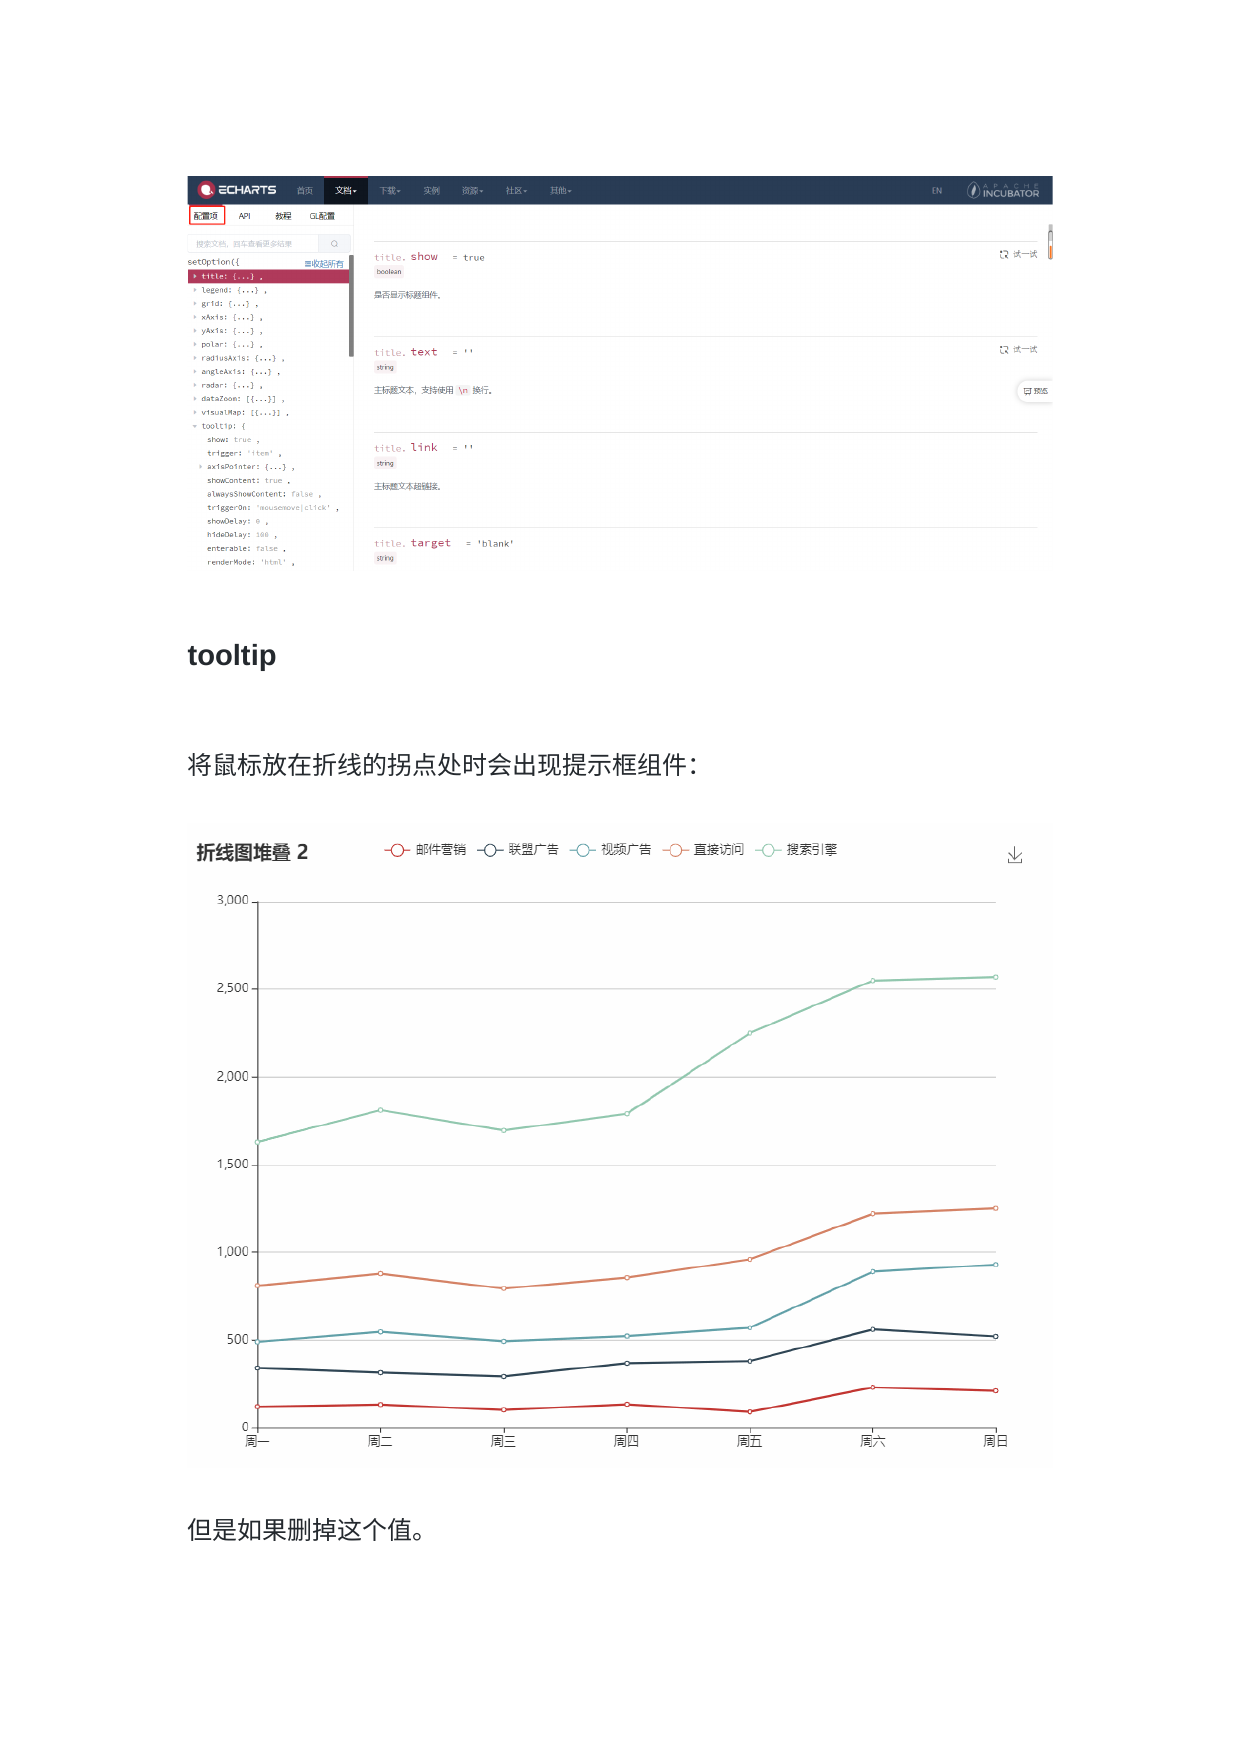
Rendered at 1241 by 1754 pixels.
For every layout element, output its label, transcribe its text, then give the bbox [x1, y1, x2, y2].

picture [187, 823, 1053, 1468]
picture [187, 176, 1053, 571]
text 将鼠标放在折线的拐点处时会出现提示框组件： [187, 731, 1053, 796]
text 但是如果删掉这个值。 [187, 1496, 1053, 1561]
subtitle tooltip [187, 622, 1053, 687]
